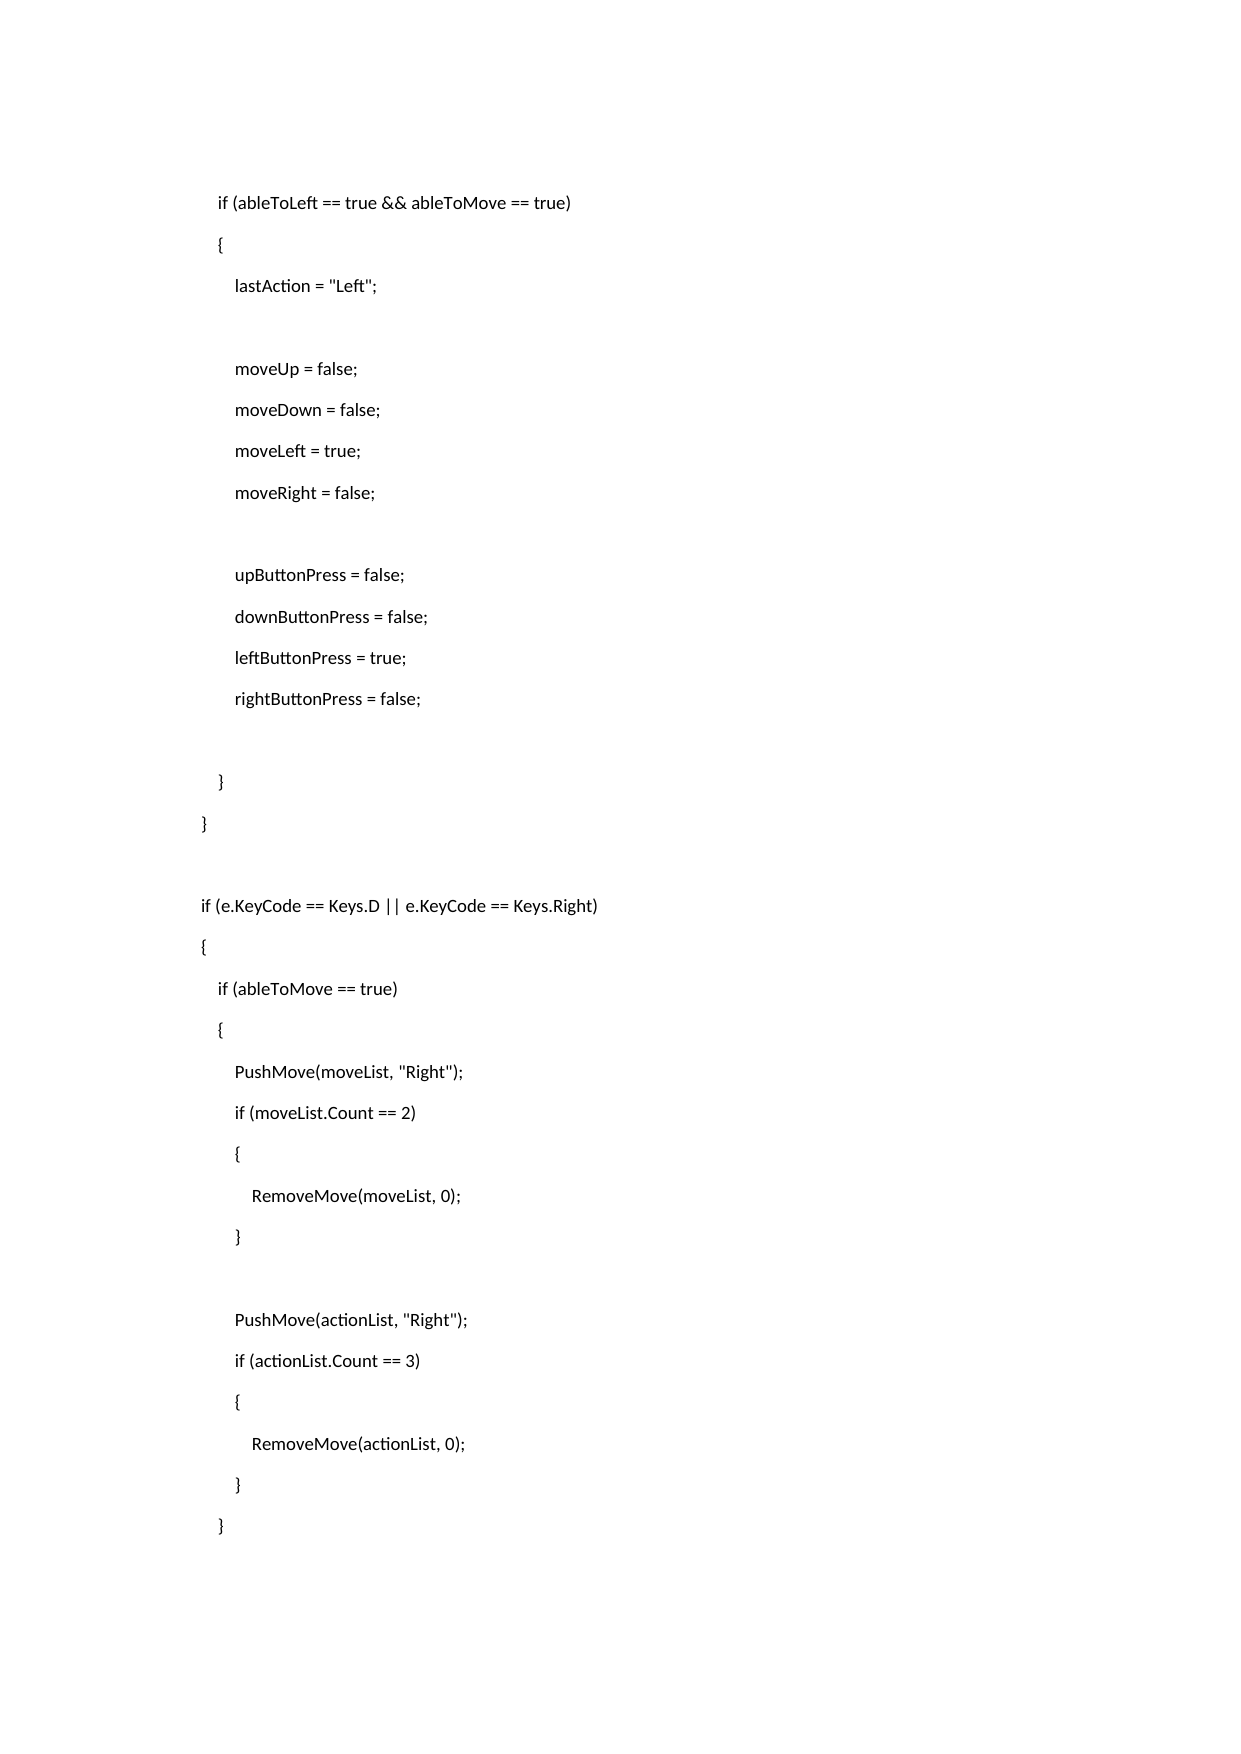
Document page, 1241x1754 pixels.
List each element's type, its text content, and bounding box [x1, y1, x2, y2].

text { [150, 1142, 1090, 1165]
text if (ableToLeft == true && ableToMove == true) [150, 191, 1090, 214]
text PushMove(moveList, "Right"); [150, 1060, 1090, 1083]
text lastAction = "Left"; [150, 274, 1090, 297]
text { [150, 233, 1090, 256]
text } [150, 812, 1090, 834]
text if (moveList.Count == 2) [150, 1101, 1090, 1124]
text } [150, 1473, 1090, 1496]
text PushMove(actionList, "Right"); [150, 1308, 1090, 1331]
text { [150, 936, 1090, 959]
text { [150, 1018, 1090, 1041]
text moveRight = false; [150, 481, 1090, 504]
text RemoveMove(moveList, 0); [150, 1184, 1090, 1207]
text leftButtonPress = true; [150, 646, 1090, 669]
text } [150, 1515, 1090, 1538]
text rightButtonPress = false; [150, 688, 1090, 711]
text { [150, 1391, 1090, 1413]
text } [150, 1225, 1090, 1248]
text RemoveMove(actionList, 0); [150, 1432, 1090, 1455]
text moveDown = false; [150, 398, 1090, 421]
text moveLeft = true; [150, 439, 1090, 462]
text if (ableToMove == true) [150, 977, 1090, 1000]
text downButtonPress = false; [150, 605, 1090, 628]
text if (e.KeyCode == Keys.D || e.KeyCode == Keys.Right) [150, 894, 1090, 917]
text moveUp = false; [150, 357, 1090, 380]
text if (actionList.Count == 3) [150, 1349, 1090, 1372]
text } [150, 770, 1090, 793]
text upButtonPress = false; [150, 563, 1090, 586]
